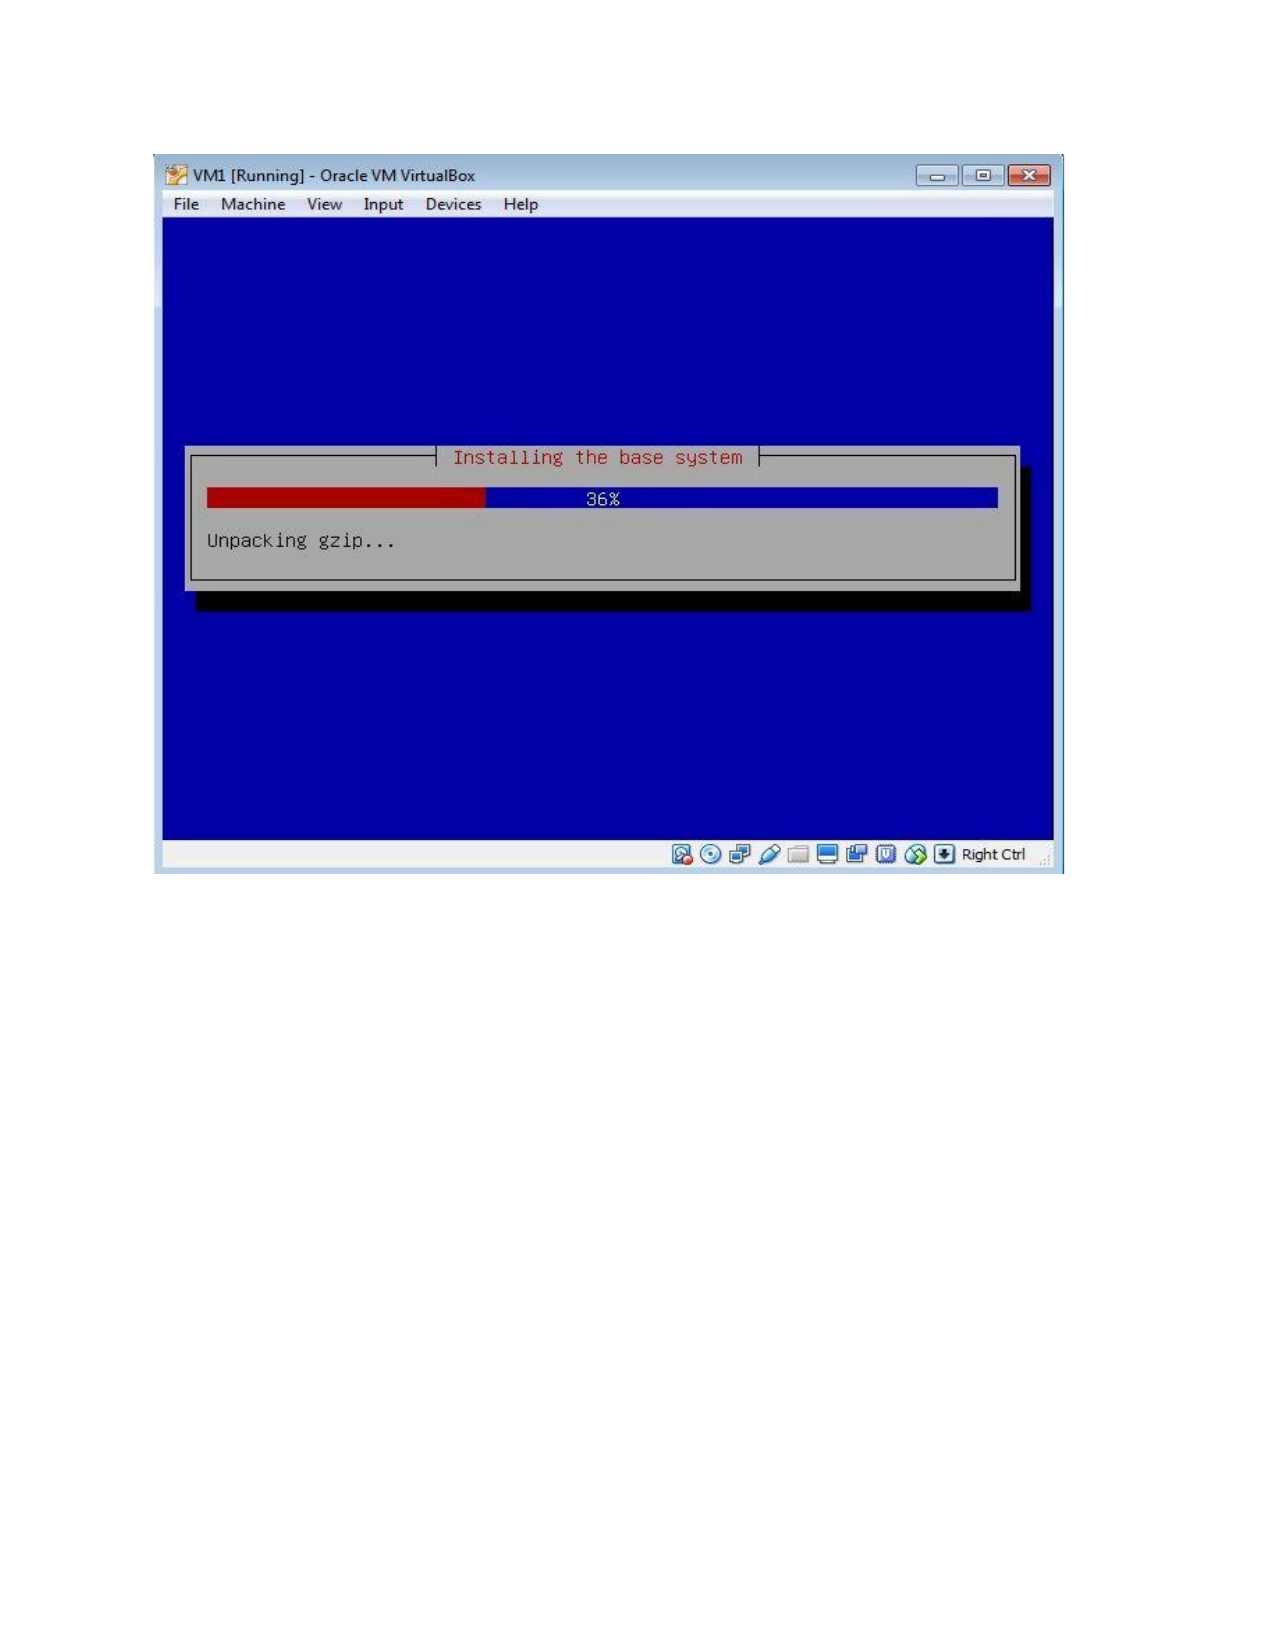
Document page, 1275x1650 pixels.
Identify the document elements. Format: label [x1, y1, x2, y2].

picture [153, 154, 1065, 874]
